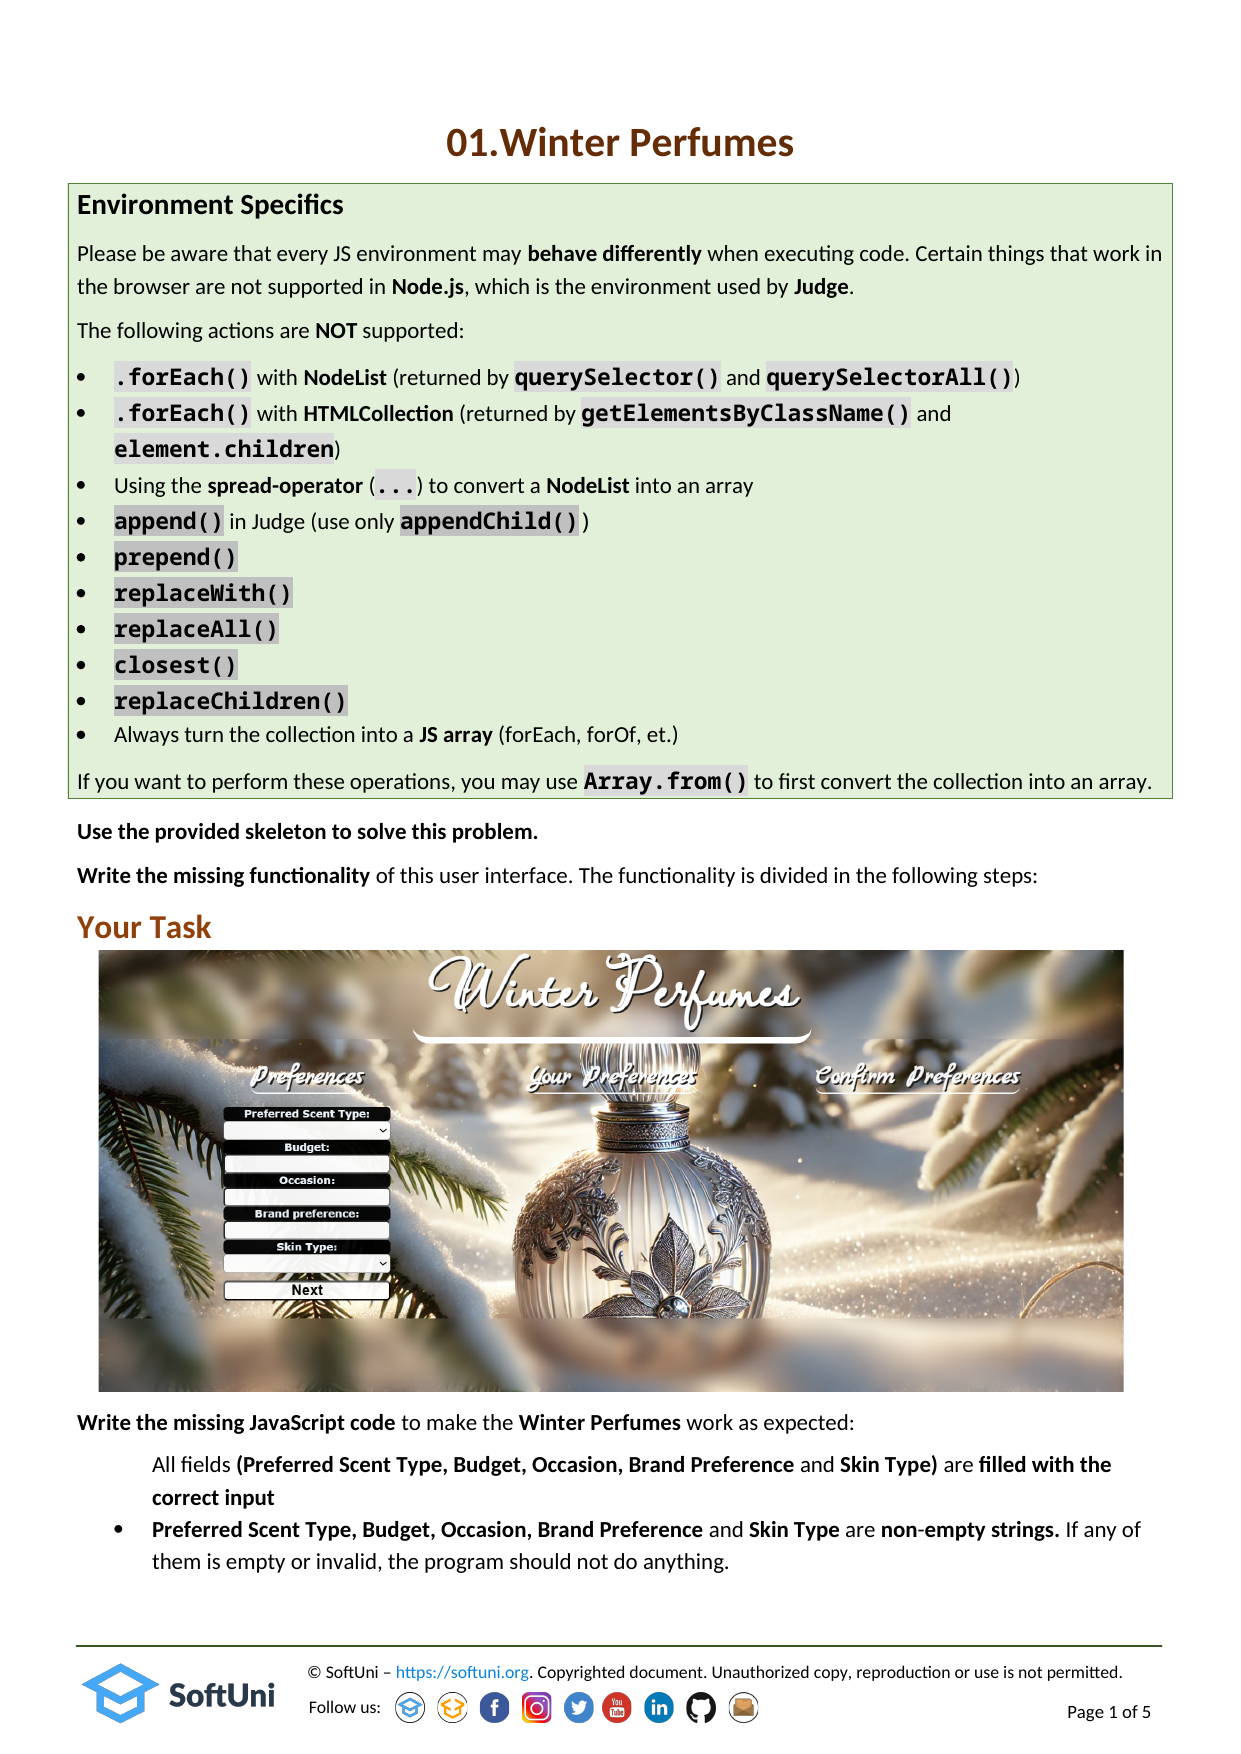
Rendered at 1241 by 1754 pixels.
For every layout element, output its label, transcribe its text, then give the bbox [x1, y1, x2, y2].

text Please be aware that every JS environment may behave differently when executing code. Certain things that work in the browser are not supported in Node.js, which is the environment used by Judge. [69, 236, 1172, 300]
list closest() [69, 646, 1172, 680]
picture [644, 1692, 653, 1701]
list replaceWith() [69, 574, 1172, 608]
text Your Task [77, 906, 1163, 947]
list Preferred Scent Type, Budget, Occasion, Brand Preference and Skin Type are non-empty strings. If any of them is empty or invalid, the program should not do anything. [114, 1515, 1163, 1575]
text Write the missing functionality of this user interface. The functionality is divided in the following steps: [77, 861, 1163, 889]
picture [644, 1714, 653, 1723]
picture [479, 1692, 510, 1723]
list replaceAll() [69, 609, 1172, 644]
list prepend() [69, 538, 1172, 572]
text If you want to perform these operations, you may use Array.from() to first convert the collection into an array. [69, 762, 1172, 798]
picture [658, 1705, 667, 1714]
list append() in Judge (use only appendChild()) [69, 502, 1172, 536]
list replaceChildren() [69, 681, 1172, 716]
list Always turn the collection into a JS array (forEach, forOf, et.) [69, 717, 1172, 748]
picture [522, 1692, 552, 1723]
picture [98, 950, 1124, 1392]
picture [437, 1692, 468, 1723]
picture [728, 1692, 759, 1723]
list Using the spread-operator (...) to convert a NodeList into an array [69, 466, 1172, 500]
text Environment Specifics [69, 184, 1172, 222]
subtitle 01.Winter Perfumes [77, 116, 1163, 167]
list .forEach() with NodeList (returned by querySelector() and querySelectorAll()) [69, 358, 1172, 392]
picture [75, 1658, 281, 1729]
picture [395, 1692, 425, 1723]
picture [665, 1714, 674, 1723]
picture [665, 1692, 674, 1701]
text All fields (Preferred Scent Type, Budget, Occasion, Brand Preference and Skin Type) are filled with the correct input [152, 1451, 1163, 1511]
picture [564, 1692, 594, 1723]
list .forEach() with HTMLCollection (returned by getElementsByClassName() and element.children) [69, 394, 1172, 464]
picture [686, 1692, 716, 1723]
text The following actions are NOT supported: [69, 313, 1172, 344]
picture [602, 1692, 632, 1723]
text Use the provided skeleton to solve this problem. [77, 817, 1163, 845]
